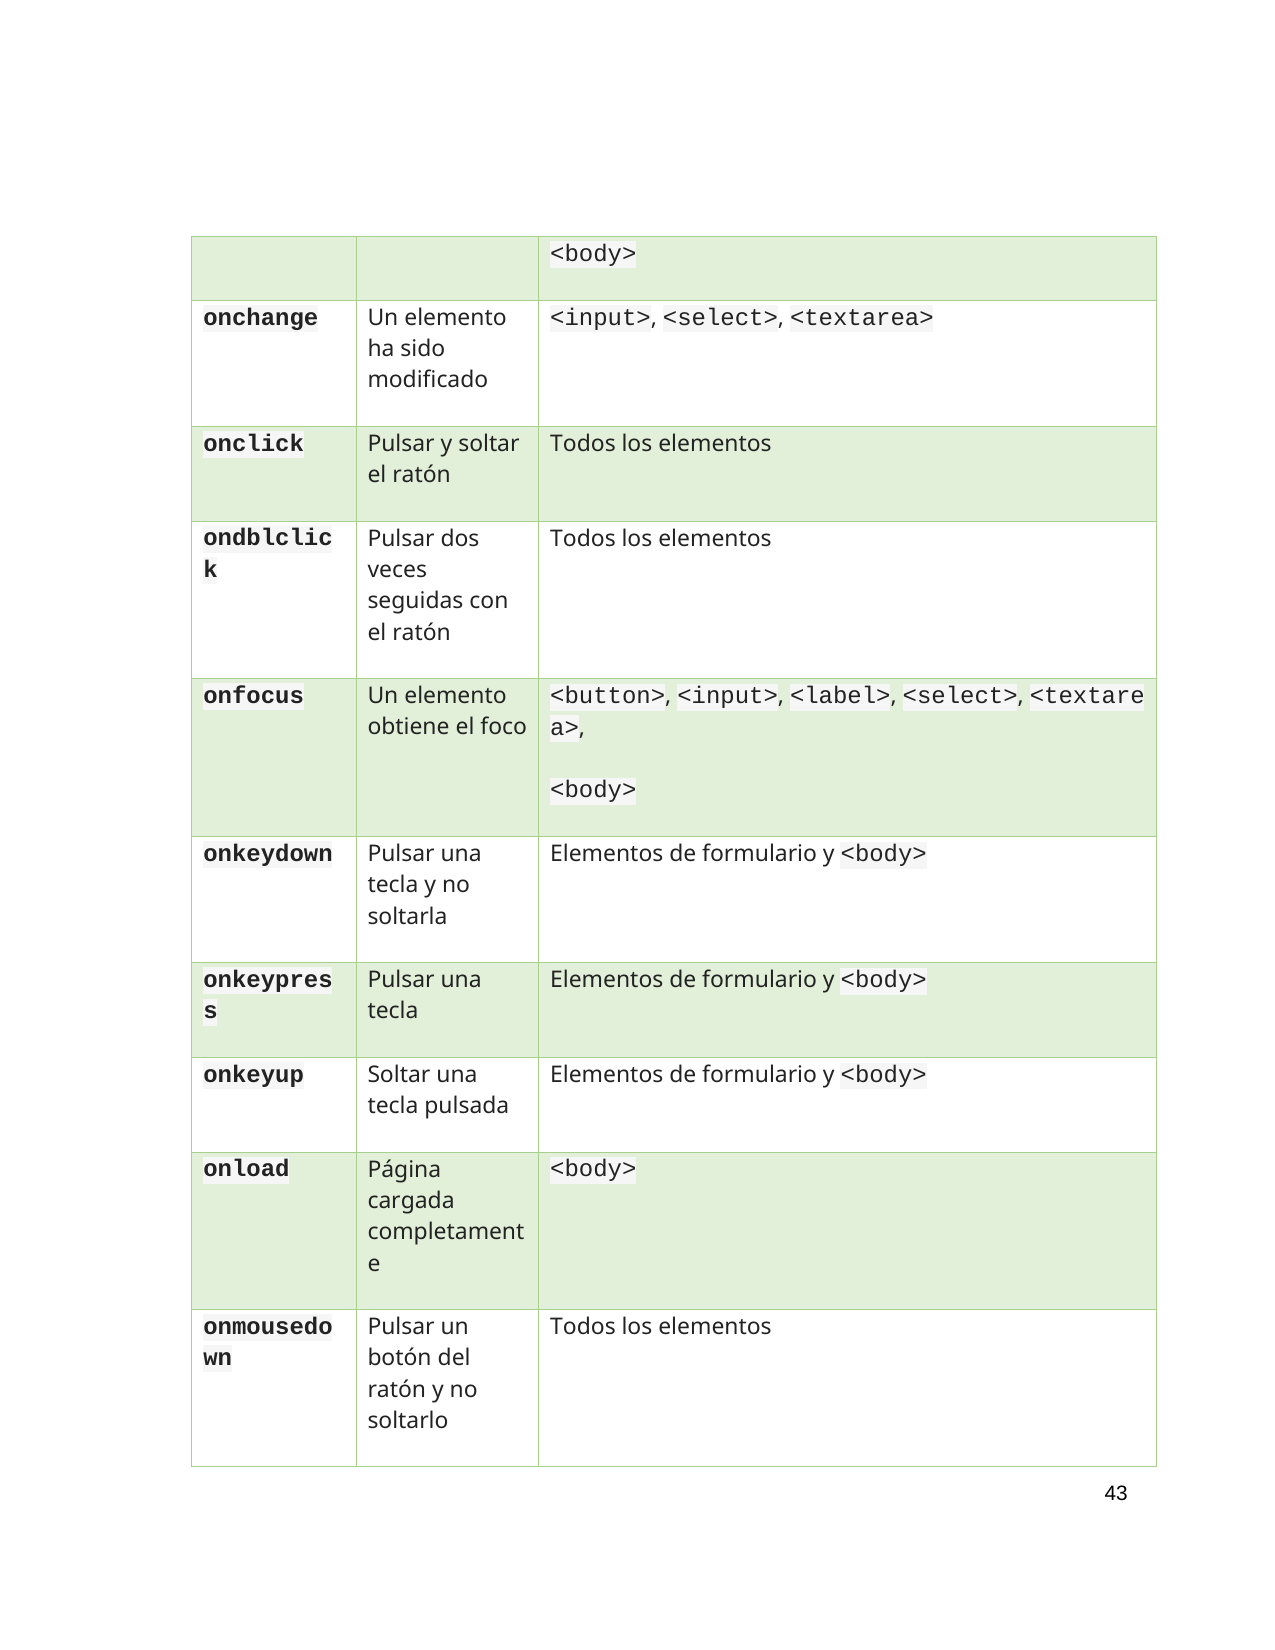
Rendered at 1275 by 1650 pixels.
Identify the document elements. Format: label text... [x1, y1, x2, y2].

table_cell Elementos de formulario y <body> [539, 1058, 1156, 1152]
table_cell onload [192, 1153, 356, 1309]
table_cell Un elemento ha sido modificado [357, 301, 538, 426]
table_cell <body> [539, 1153, 1156, 1309]
table_cell <input>, <select>, <textarea> [539, 301, 1156, 426]
table_cell onclick [192, 427, 356, 521]
table_cell onfocus [192, 679, 356, 836]
table_cell Página cargada completamente [357, 1153, 538, 1309]
table_cell onkeypress [192, 963, 356, 1057]
table_cell Elementos de formulario y <body> [539, 963, 1156, 1057]
table_cell Todos los elementos [539, 427, 1156, 521]
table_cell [539, 237, 1156, 300]
table_cell onkeydown [192, 837, 356, 962]
table_cell ondblclick [192, 522, 356, 678]
table_cell onkeyup [192, 1058, 356, 1152]
table_cell Soltar una tecla pulsada [357, 1058, 538, 1152]
table_cell Pulsar una tecla y no soltarla [357, 837, 538, 962]
table_cell Pulsar dos veces seguidas con el ratón [357, 522, 538, 678]
table_cell onmousedown [192, 1310, 356, 1466]
table_cell onchange [192, 301, 356, 426]
table_cell Un elemento obtiene el foco [357, 679, 538, 836]
table_cell <button>, <input>, <label>, <select>, <textarea>, <body> [539, 679, 1156, 836]
table_cell Todos los elementos [539, 1310, 1156, 1466]
table_cell Pulsar una tecla [357, 963, 538, 1057]
table_cell onblur [192, 237, 356, 300]
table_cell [357, 237, 538, 300]
table_cell Todos los elementos [539, 522, 1156, 678]
table_cell Elementos de formulario y <body> [539, 837, 1156, 962]
table_cell Pulsar y soltar el ratón [357, 427, 538, 521]
table_cell Pulsar un botón del ratón y no soltarlo [357, 1310, 538, 1466]
